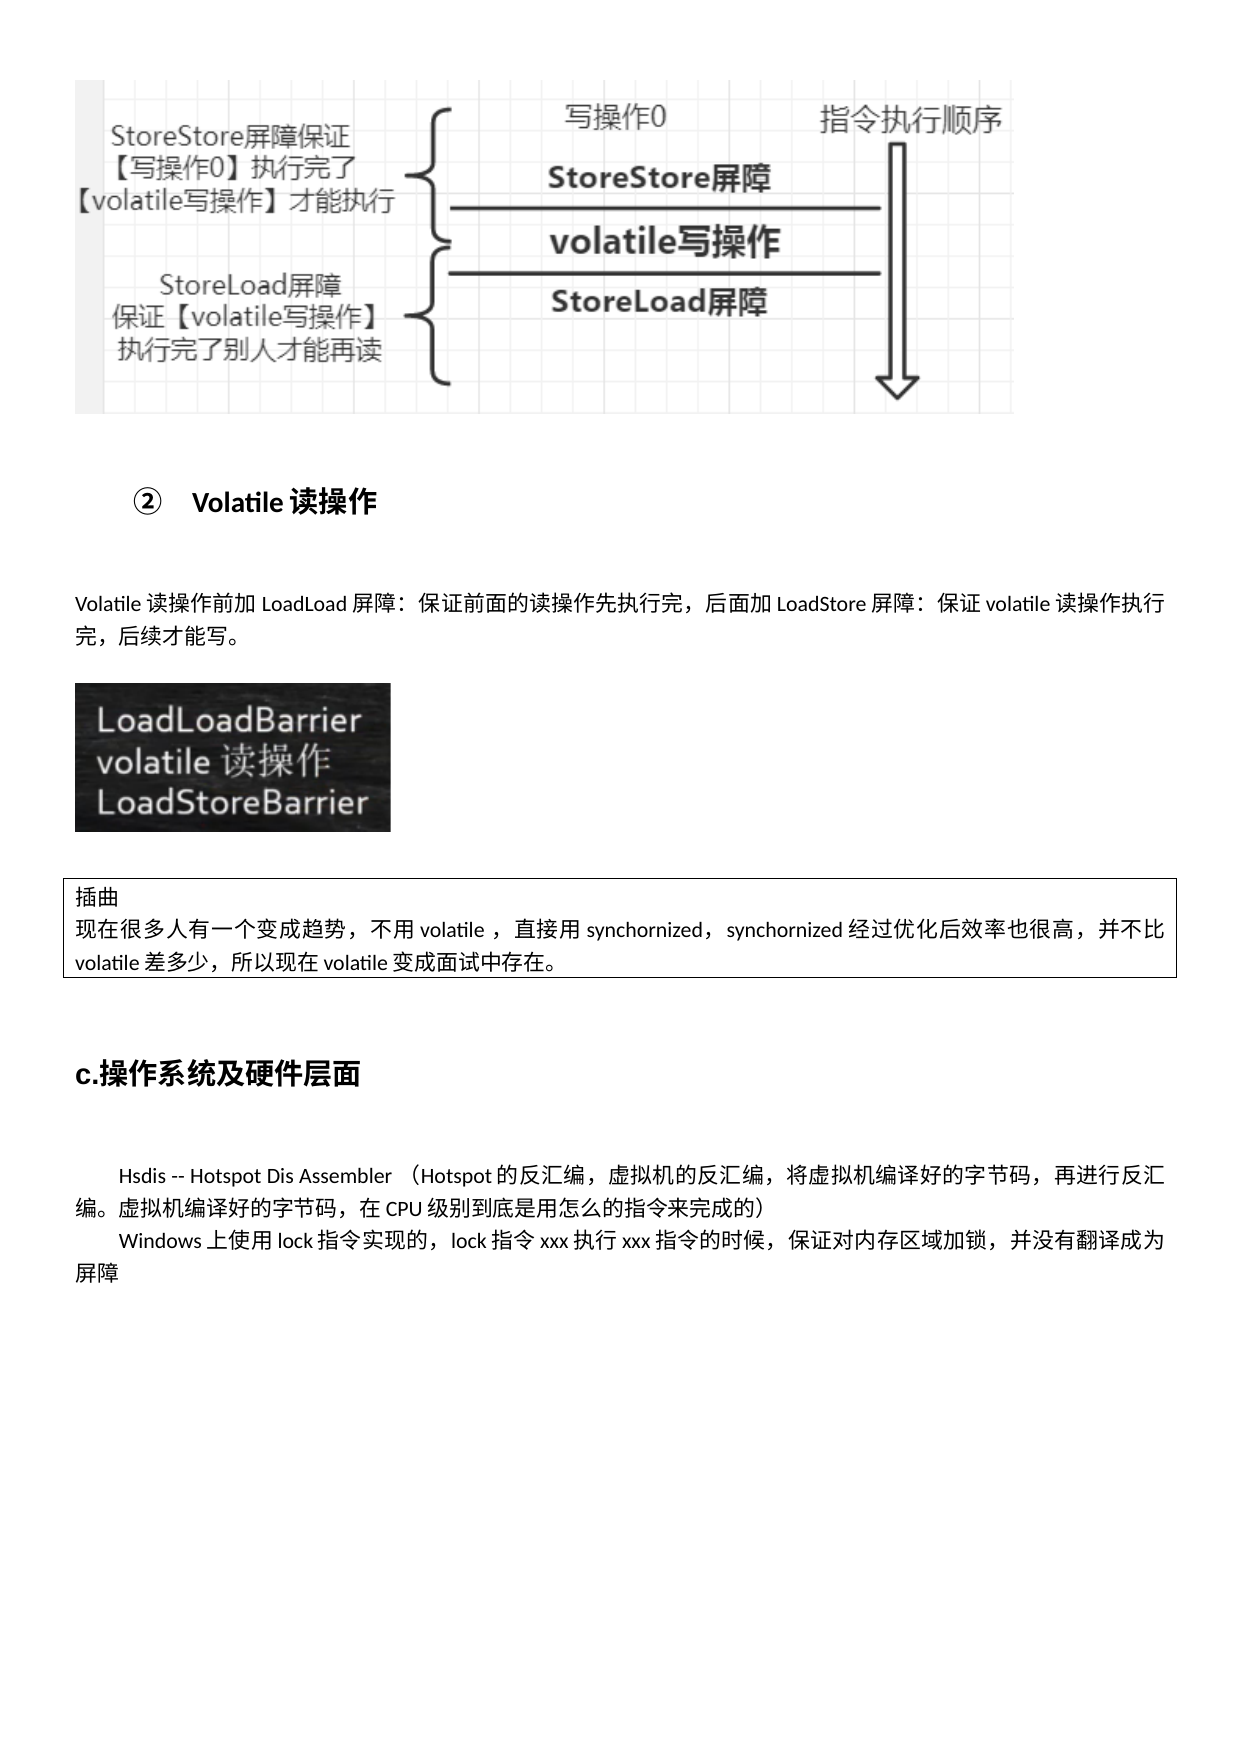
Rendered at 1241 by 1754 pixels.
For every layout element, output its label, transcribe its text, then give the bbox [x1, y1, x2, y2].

subtitle c.操作系统及硬件层面 [75, 1039, 1165, 1104]
table_header 插曲 现在很多人有一个变成趋势，不用volatile ，直接用synchornized，synchornized经过优化后效率也很高，并不比volatile差多少，所以现在volatile变成面试中存在。 [64, 879, 1176, 977]
subtitle Volatile读操作 [75, 467, 1165, 532]
text Windows上使用lock指令实现的，lock指令xxx执行xxx指令的时候，保证对内存区域加锁，并没有翻译成为屏障 [75, 1223, 1165, 1288]
picture [75, 683, 391, 832]
text Hsdis -- Hotspot Dis Assembler （Hotspot的反汇编，虚拟机的反汇编，将虚拟机编译好的字节码，再进行反汇编。虚拟机编译好的字节码，在CPU级别到底是用怎么的指令来完成的） [75, 1158, 1165, 1223]
picture [75, 80, 1014, 414]
text Volatile读操作前加 LoadLoad 屏障：保证前面的读操作先执行完，后面加LoadStore屏障：保证volatile读操作执行完，后续才能写。 [75, 586, 1165, 651]
